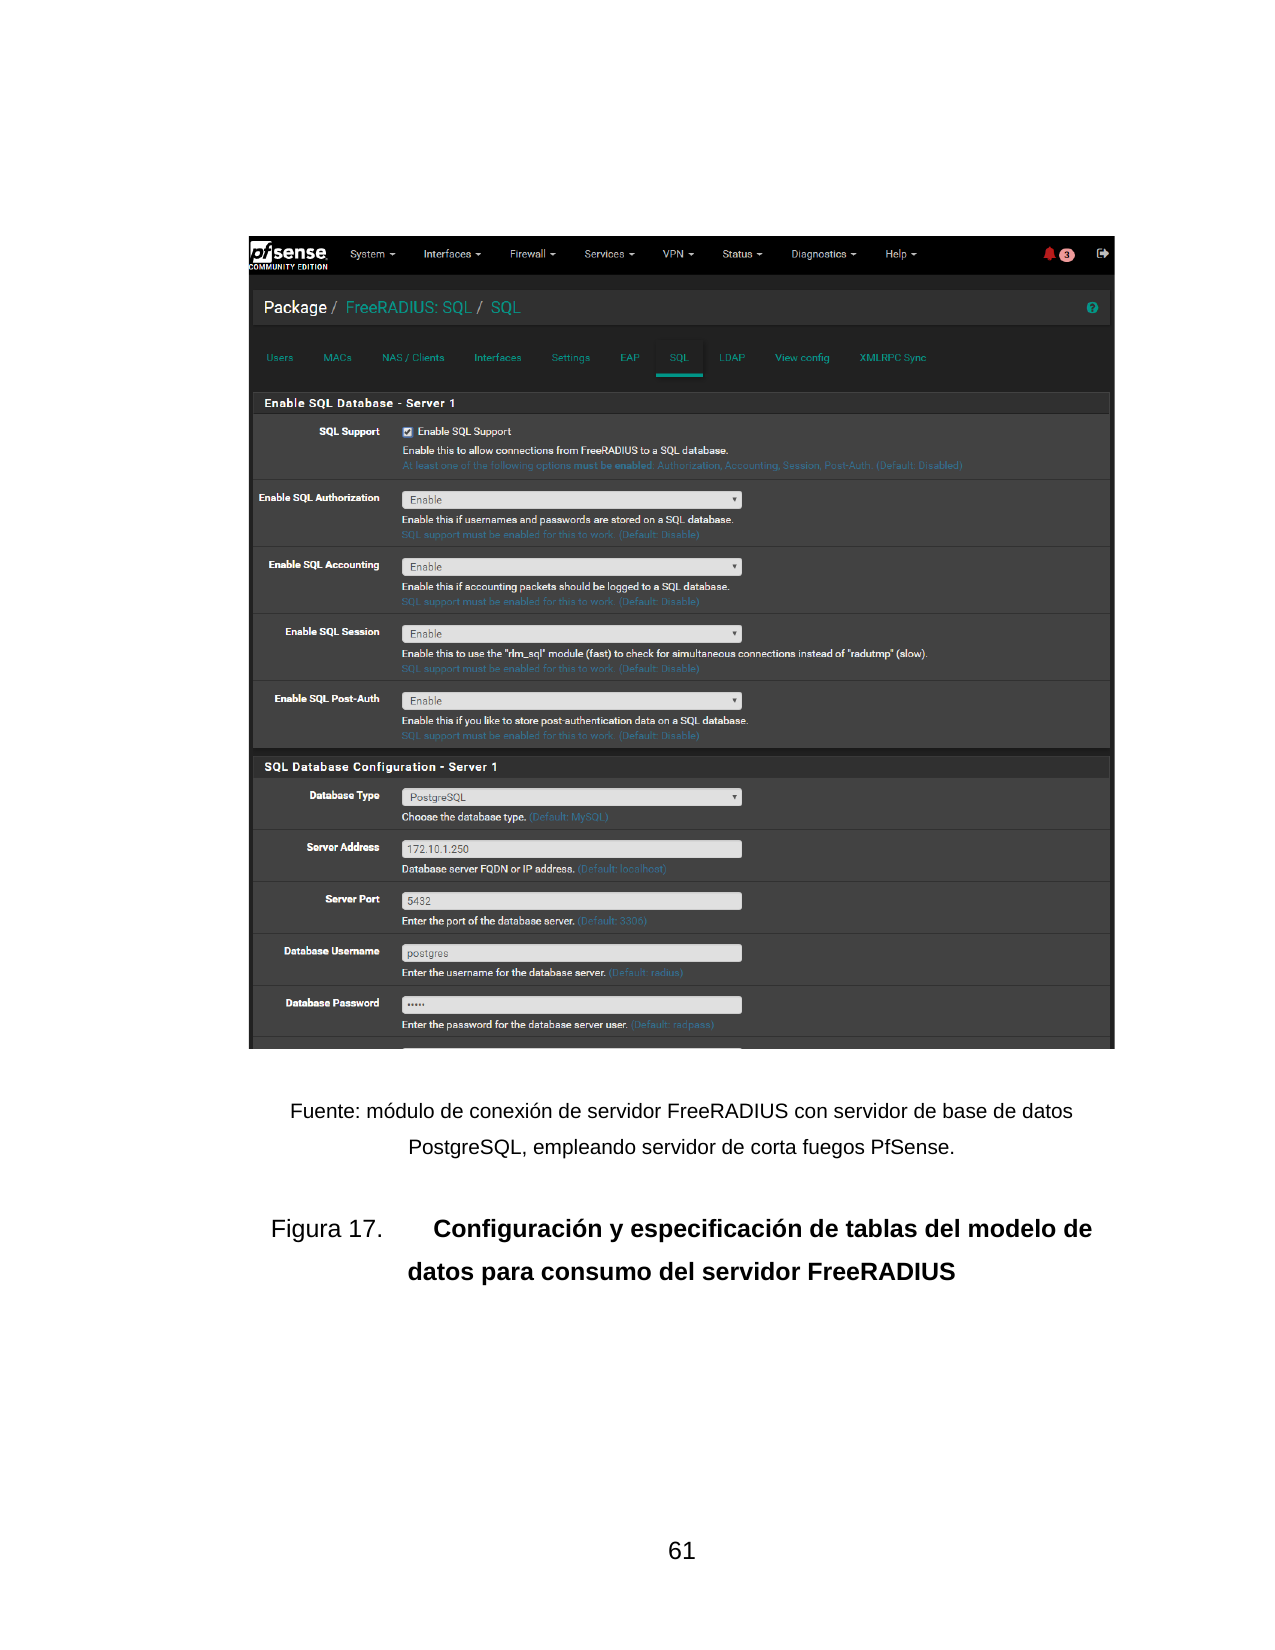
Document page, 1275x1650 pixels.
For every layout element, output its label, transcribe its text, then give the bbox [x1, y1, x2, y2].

text Fuente: módulo de conexión de servidor FreeRADIUS con servidor de base de datos PostgreSQL, empleando servidor de corta fuegos PfSense. [236, 1098, 1127, 1158]
text Configuración y especificación de tablas del modelo de datos para consumo del servidor FreeRADIUS [236, 1213, 1127, 1285]
picture [248, 236, 1115, 1049]
